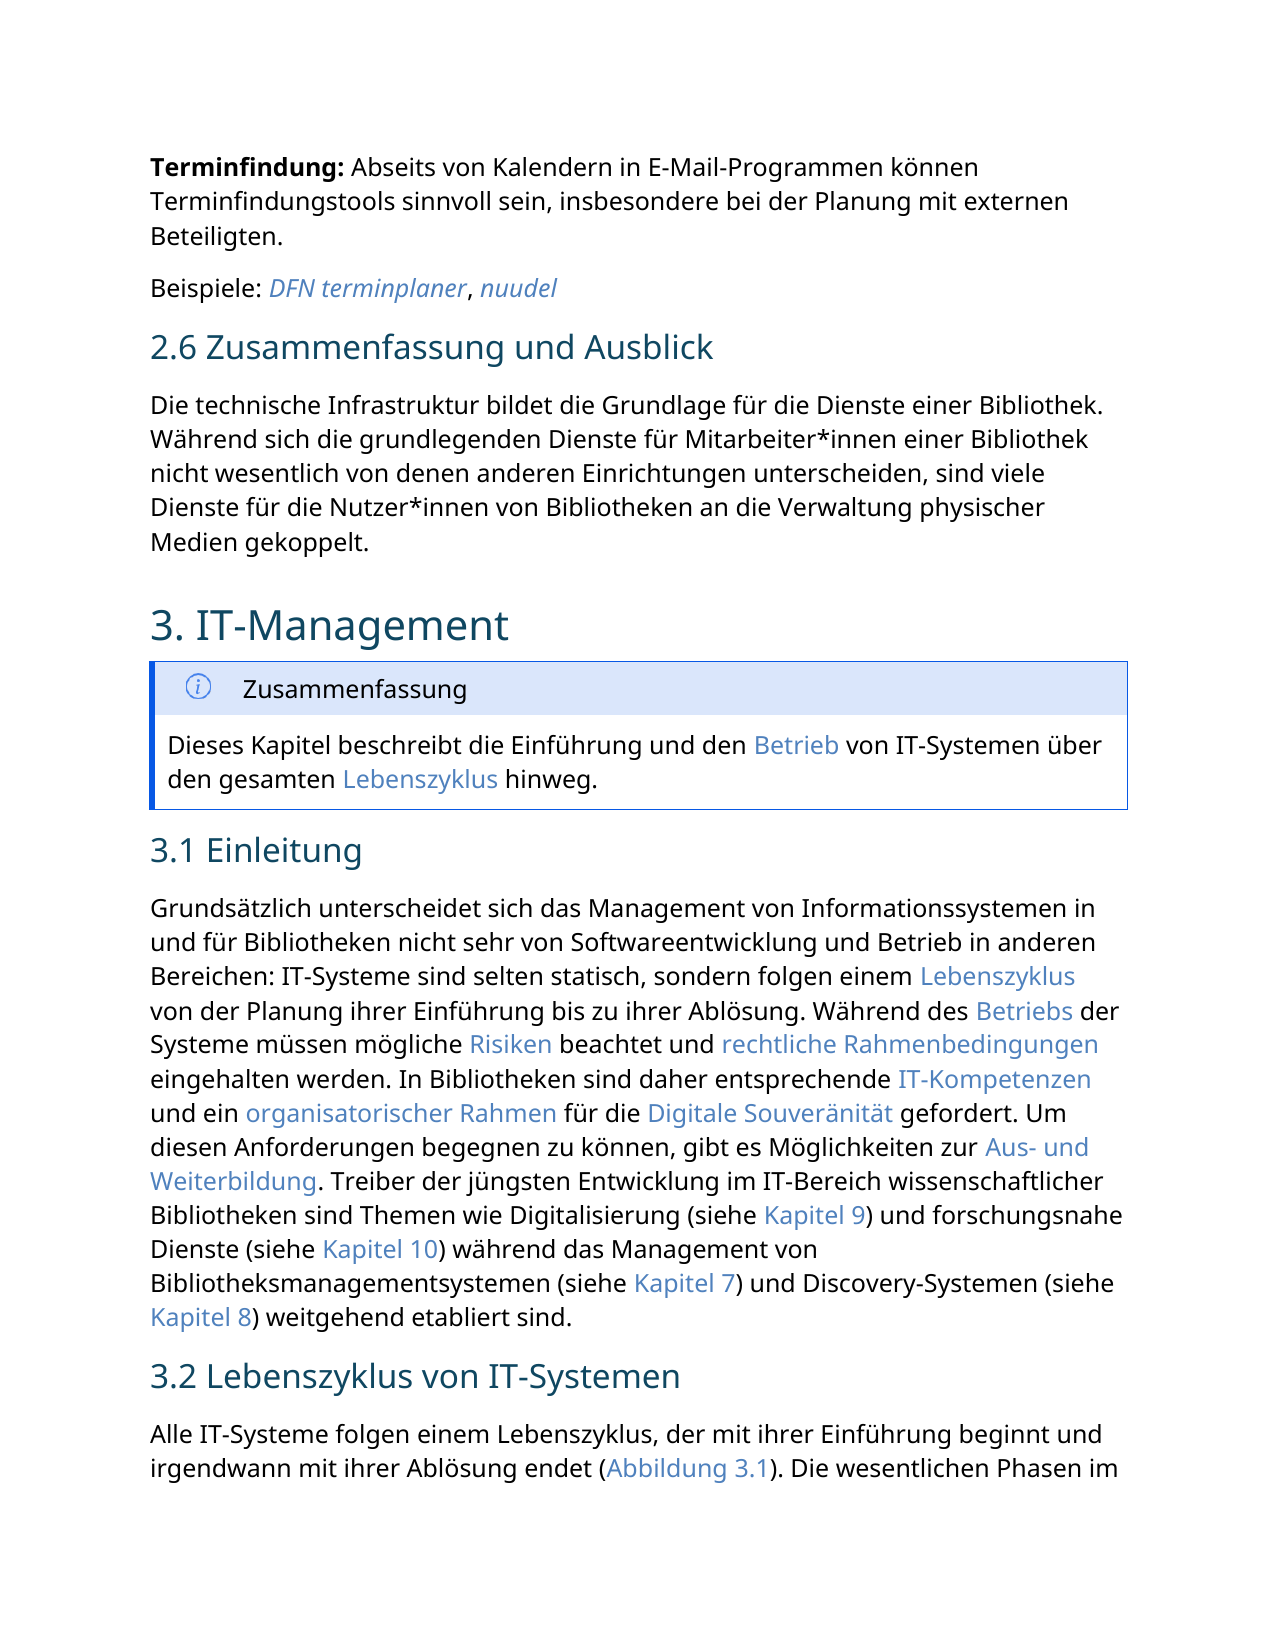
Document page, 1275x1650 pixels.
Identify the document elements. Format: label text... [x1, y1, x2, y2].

subtitle 2.6 Zusammenfassung und Ausblick [150, 324, 1125, 369]
subtitle 3. IT-Management [150, 596, 1125, 652]
picture [186, 673, 211, 699]
text Grundsätzlich unterscheidet sich das Management von Informationssystemen in und für Bibliotheken nicht sehr von Softwareentwicklung und Betrieb in anderen Bereichen: IT-Systeme sind selten statisch, sondern folgen einem Lebenszyklus von der Planung ihrer Einführung bis zu ihrer Ablösung. Während des Betriebs der Systeme müssen mögliche Risiken beachtet und rechtliche Rahmenbedingungen eingehalten werden. In Bibliotheken sind daher entsprechende IT-Kompetenzen und ein organisatorischer Rahmen für die Digitale Souveränität gefordert. Um diesen Anforderungen begegnen zu können, gibt es Möglichkeiten zur Aus- und Weiterbildung. Treiber der jüngsten Entwicklung im IT-Bereich wissenschaftlicher Bibliotheken sind Themen wie Digitalisierung (siehe Kapitel 9) und forschungsnahe Dienste (siehe Kapitel 10) während das Management von Bibliotheksmanagementsystemen (siehe Kapitel 7) und Discovery-Systemen (siehe Kapitel 8) weitgehend etabliert sind. [150, 891, 1125, 1334]
subtitle 3.2 Lebenszyklus von IT-Systemen [150, 1352, 1125, 1398]
table_header Zusammenfassung [155, 662, 1127, 715]
text Terminfindung: Abseits von Kalendern in E-Mail-Programmen können Terminfindungstools sinnvoll sein, insbesondere bei der Planung mit externen Beteiligten. [150, 150, 1125, 252]
subtitle 3.1 Einleitung [150, 827, 1125, 872]
text Beispiele: DFN terminplaner, nuudel [150, 271, 1125, 305]
text Die technische Infrastruktur bildet die Grundlage für die Dienste einer Bibliothek. Während sich die grundlegenden Dienste für Mitarbeiter*innen einer Bibliothek nicht wesentlich von denen anderen Einrichtungen unterscheiden, sind viele Dienste für die Nutzer*innen von Bibliotheken an die Verwaltung physischer Medien gekoppelt. [150, 388, 1125, 558]
table_cell Dieses Kapitel beschreibt die Einführung und den Betrieb von IT-Systemen über den gesamten Lebenszyklus hinweg. [155, 715, 1127, 809]
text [150, 1417, 1125, 1485]
